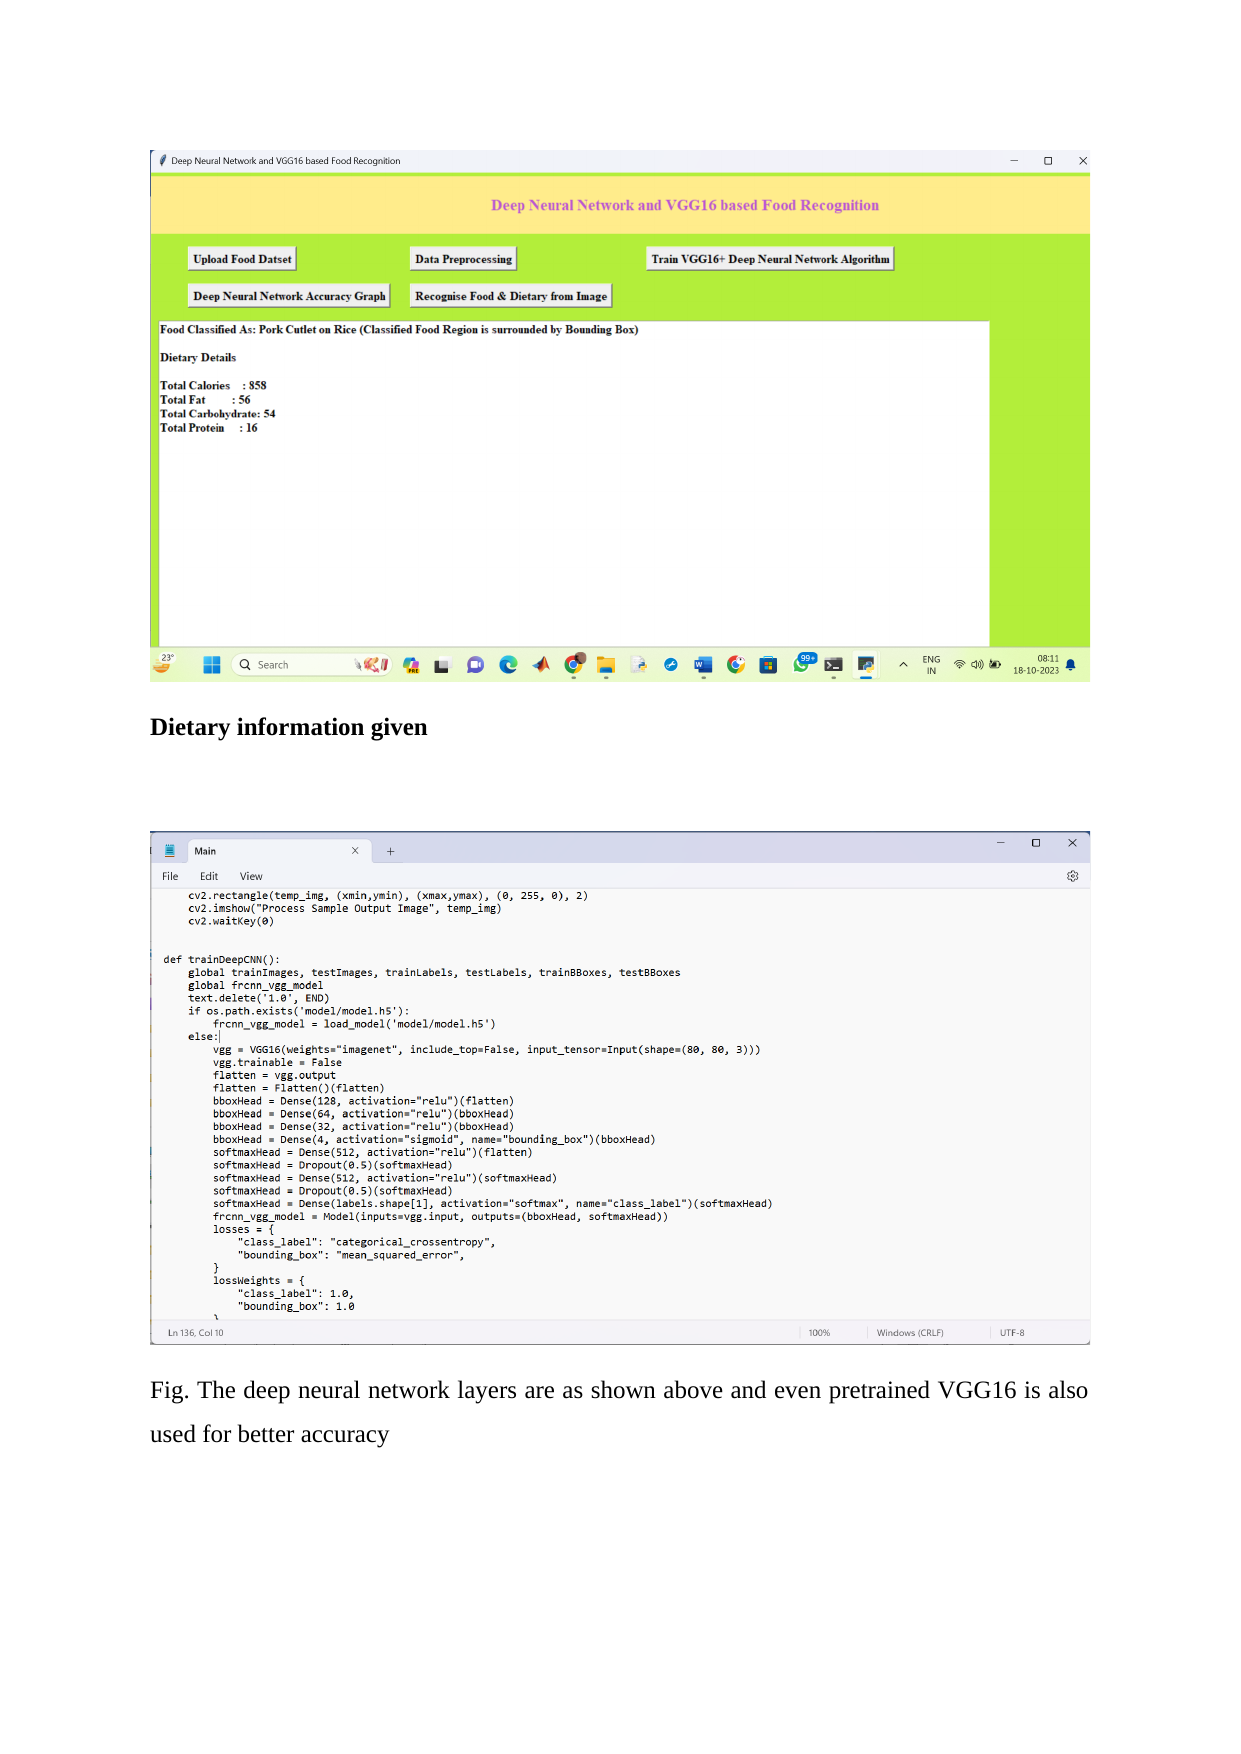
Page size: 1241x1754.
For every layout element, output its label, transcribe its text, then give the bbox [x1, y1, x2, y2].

picture [150, 831, 1091, 1345]
text Dietary information given [150, 712, 1090, 741]
text Fig. The deep neural network layers are as shown above and even pretrained VGG16 is also used for better accuracy [150, 1376, 1090, 1447]
picture [150, 150, 1091, 682]
